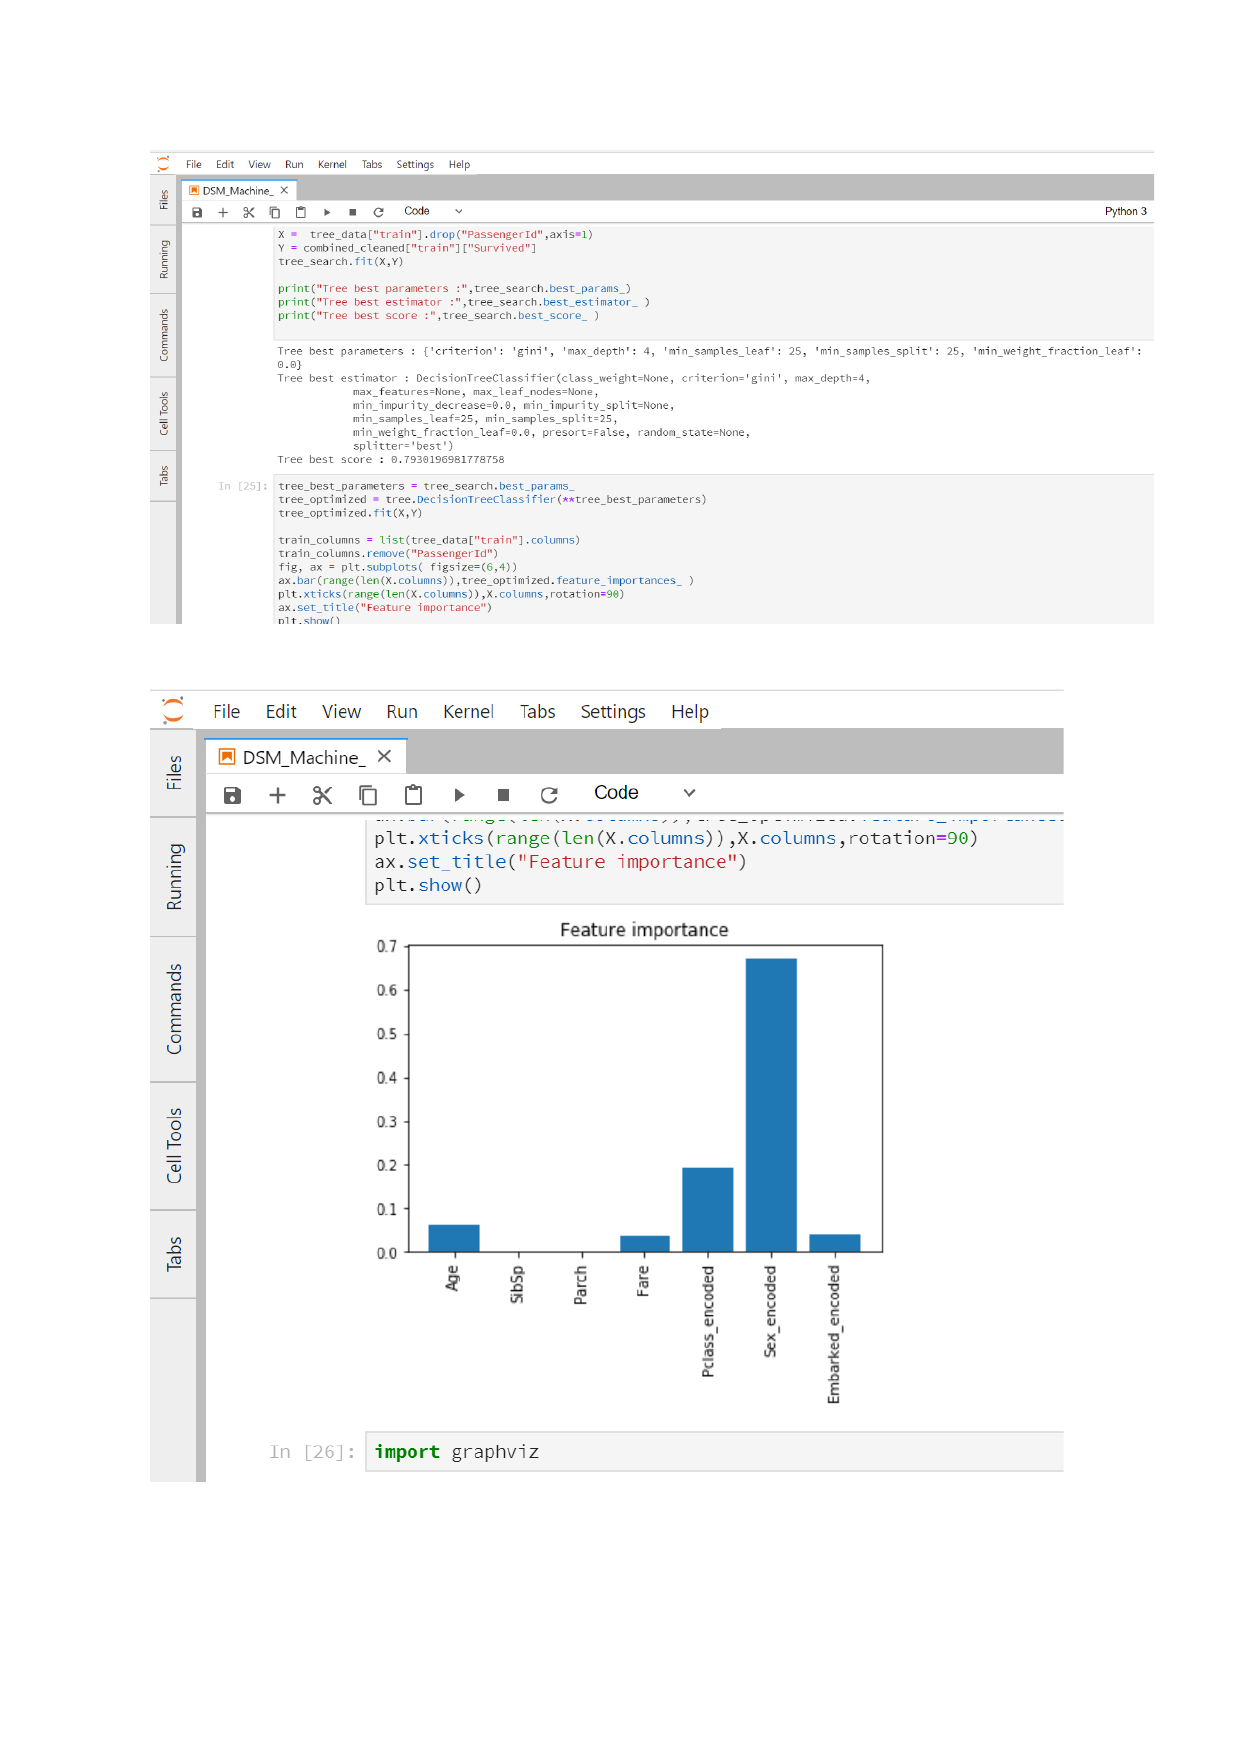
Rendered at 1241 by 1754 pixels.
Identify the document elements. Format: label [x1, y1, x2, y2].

picture [150, 689, 1064, 1482]
picture [150, 150, 1155, 624]
